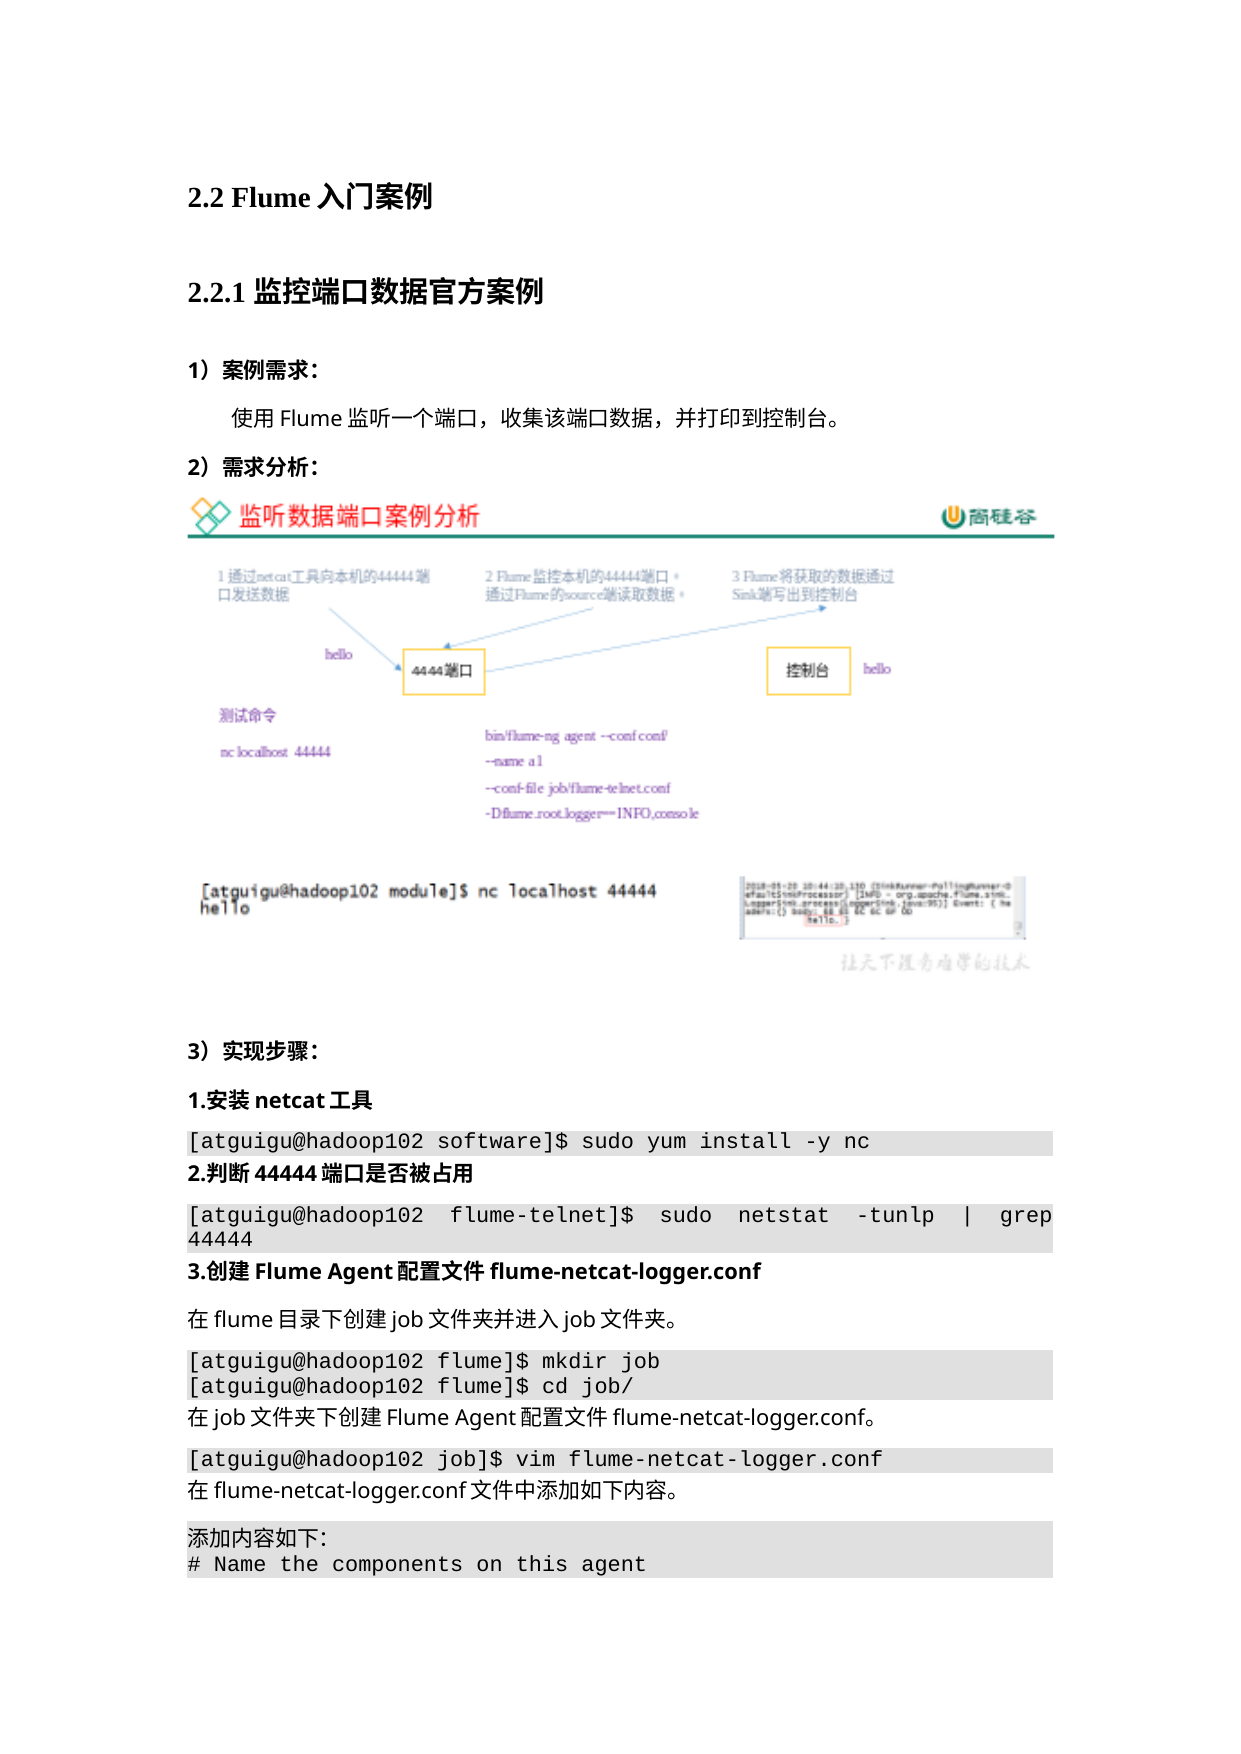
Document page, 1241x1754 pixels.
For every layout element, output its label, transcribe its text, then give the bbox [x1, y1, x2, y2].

text 在flume-netcat-logger.conf文件中添加如下内容。 [187, 1473, 1053, 1505]
text 3.创建Flume Agent配置文件flume-netcat-logger.conf [187, 1253, 1053, 1286]
text [atguigu@hadoop102 flume]$ mkdir job [187, 1350, 1053, 1375]
text 3）实现步骤： [187, 987, 1053, 1067]
text 1）案例需求： [187, 353, 1053, 385]
text 添加内容如下： [187, 1521, 1053, 1553]
text 使用Flume监听一个端口，收集该端口数据，并打印到控制台。 [187, 401, 1053, 434]
text [atguigu@hadoop102 software]$ sudo yum install -y nc [187, 1131, 1053, 1156]
text [atguigu@hadoop102 flume]$ cd job/ [187, 1375, 1053, 1400]
text 2.判断44444端口是否被占用 [187, 1156, 1053, 1188]
text 2）需求分析： [187, 449, 1053, 482]
subtitle 2.2.1 监控端口数据官方案例 [187, 257, 1053, 322]
subtitle 2.2 Flume入门案例 [187, 162, 1053, 227]
text [atguigu@hadoop102 job]$ vim flume-netcat-logger.conf [187, 1448, 1053, 1473]
text 在flume目录下创建job文件夹并进入job文件夹。 [187, 1302, 1053, 1334]
text [atguigu@hadoop102 flume-telnet]$ sudo netstat -tunlp | grep 44444 [187, 1204, 1053, 1253]
text # Name the components on this agent [187, 1553, 1053, 1578]
text 1.安装netcat工具 [187, 1082, 1053, 1115]
text 在job文件夹下创建Flume Agent配置文件flume-netcat-logger.conf。 [187, 1400, 1053, 1432]
